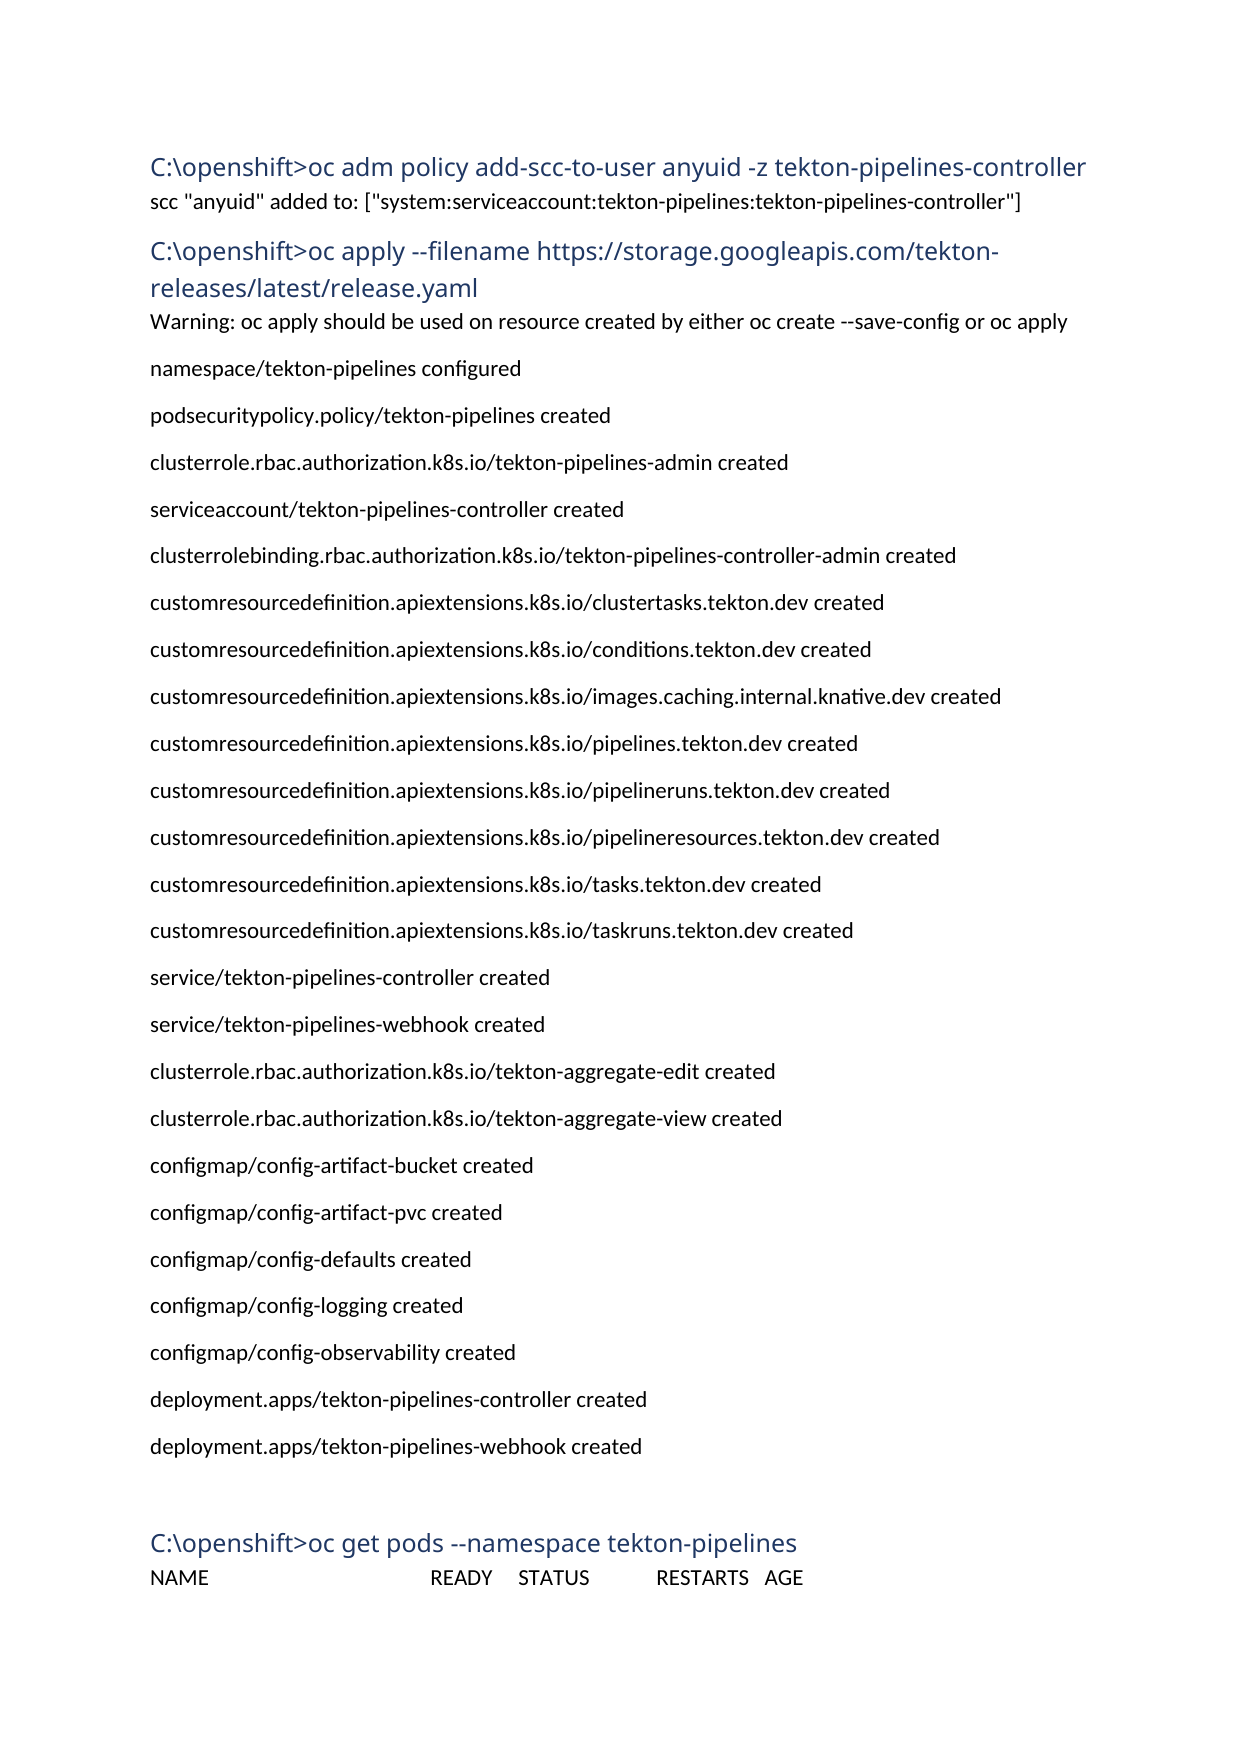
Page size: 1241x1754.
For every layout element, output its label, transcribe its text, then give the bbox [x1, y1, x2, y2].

text customresourcedefinition.apiextensions.k8s.io/clustertasks.tekton.dev created [150, 588, 1090, 616]
text deployment.apps/tekton-pipelines-controller created [150, 1385, 1090, 1413]
text configmap/config-artifact-pvc created [150, 1198, 1090, 1226]
text service/tekton-pipelines-controller created [150, 963, 1090, 991]
text configmap/config-logging created [150, 1292, 1090, 1319]
text customresourcedefinition.apiextensions.k8s.io/pipelineruns.tekton.dev created [150, 776, 1090, 804]
text serviceaccount/tekton-pipelines-controller created [150, 495, 1090, 523]
text customresourcedefinition.apiextensions.k8s.io/conditions.tekton.dev created [150, 635, 1090, 663]
text Warning: oc apply should be used on resource created by either oc create --save-config or oc apply [150, 307, 1090, 335]
text service/tekton-pipelines-webhook created [150, 1010, 1090, 1038]
text namespace/tekton-pipelines configured [150, 354, 1090, 382]
text scc "anyuid" added to: ["system:serviceaccount:tekton-pipelines:tekton-pipelines-controller"] [150, 187, 1090, 215]
text customresourcedefinition.apiextensions.k8s.io/pipelines.tekton.dev created [150, 729, 1090, 757]
text clusterrole.rbac.authorization.k8s.io/tekton-aggregate-view created [150, 1104, 1090, 1132]
subtitle C:\openshift>oc apply --filename https://storage.googleapis.com/tekton-releases/latest/release.yaml [150, 234, 1090, 304]
text customresourcedefinition.apiextensions.k8s.io/pipelineresources.tekton.dev created [150, 823, 1090, 851]
text customresourcedefinition.apiextensions.k8s.io/taskruns.tekton.dev created [150, 917, 1090, 944]
text configmap/config-observability created [150, 1338, 1090, 1366]
text configmap/config-defaults created [150, 1245, 1090, 1273]
text deployment.apps/tekton-pipelines-webhook created [150, 1432, 1090, 1460]
text NAME READY STATUS RESTARTS AGE [150, 1563, 1090, 1591]
subtitle C:\openshift>oc get pods --namespace tekton-pipelines [150, 1526, 1090, 1560]
text clusterrole.rbac.authorization.k8s.io/tekton-pipelines-admin created [150, 448, 1090, 476]
text customresourcedefinition.apiextensions.k8s.io/tasks.tekton.dev created [150, 870, 1090, 898]
text podsecuritypolicy.policy/tekton-pipelines created [150, 401, 1090, 429]
text clusterrolebinding.rbac.authorization.k8s.io/tekton-pipelines-controller-admin created [150, 542, 1090, 569]
text clusterrole.rbac.authorization.k8s.io/tekton-aggregate-edit created [150, 1057, 1090, 1085]
text customresourcedefinition.apiextensions.k8s.io/images.caching.internal.knative.dev created [150, 682, 1090, 710]
subtitle C:\openshift>oc adm policy add-scc-to-user anyuid -z tekton-pipelines-controller [150, 150, 1090, 184]
text configmap/config-artifact-bucket created [150, 1151, 1090, 1179]
